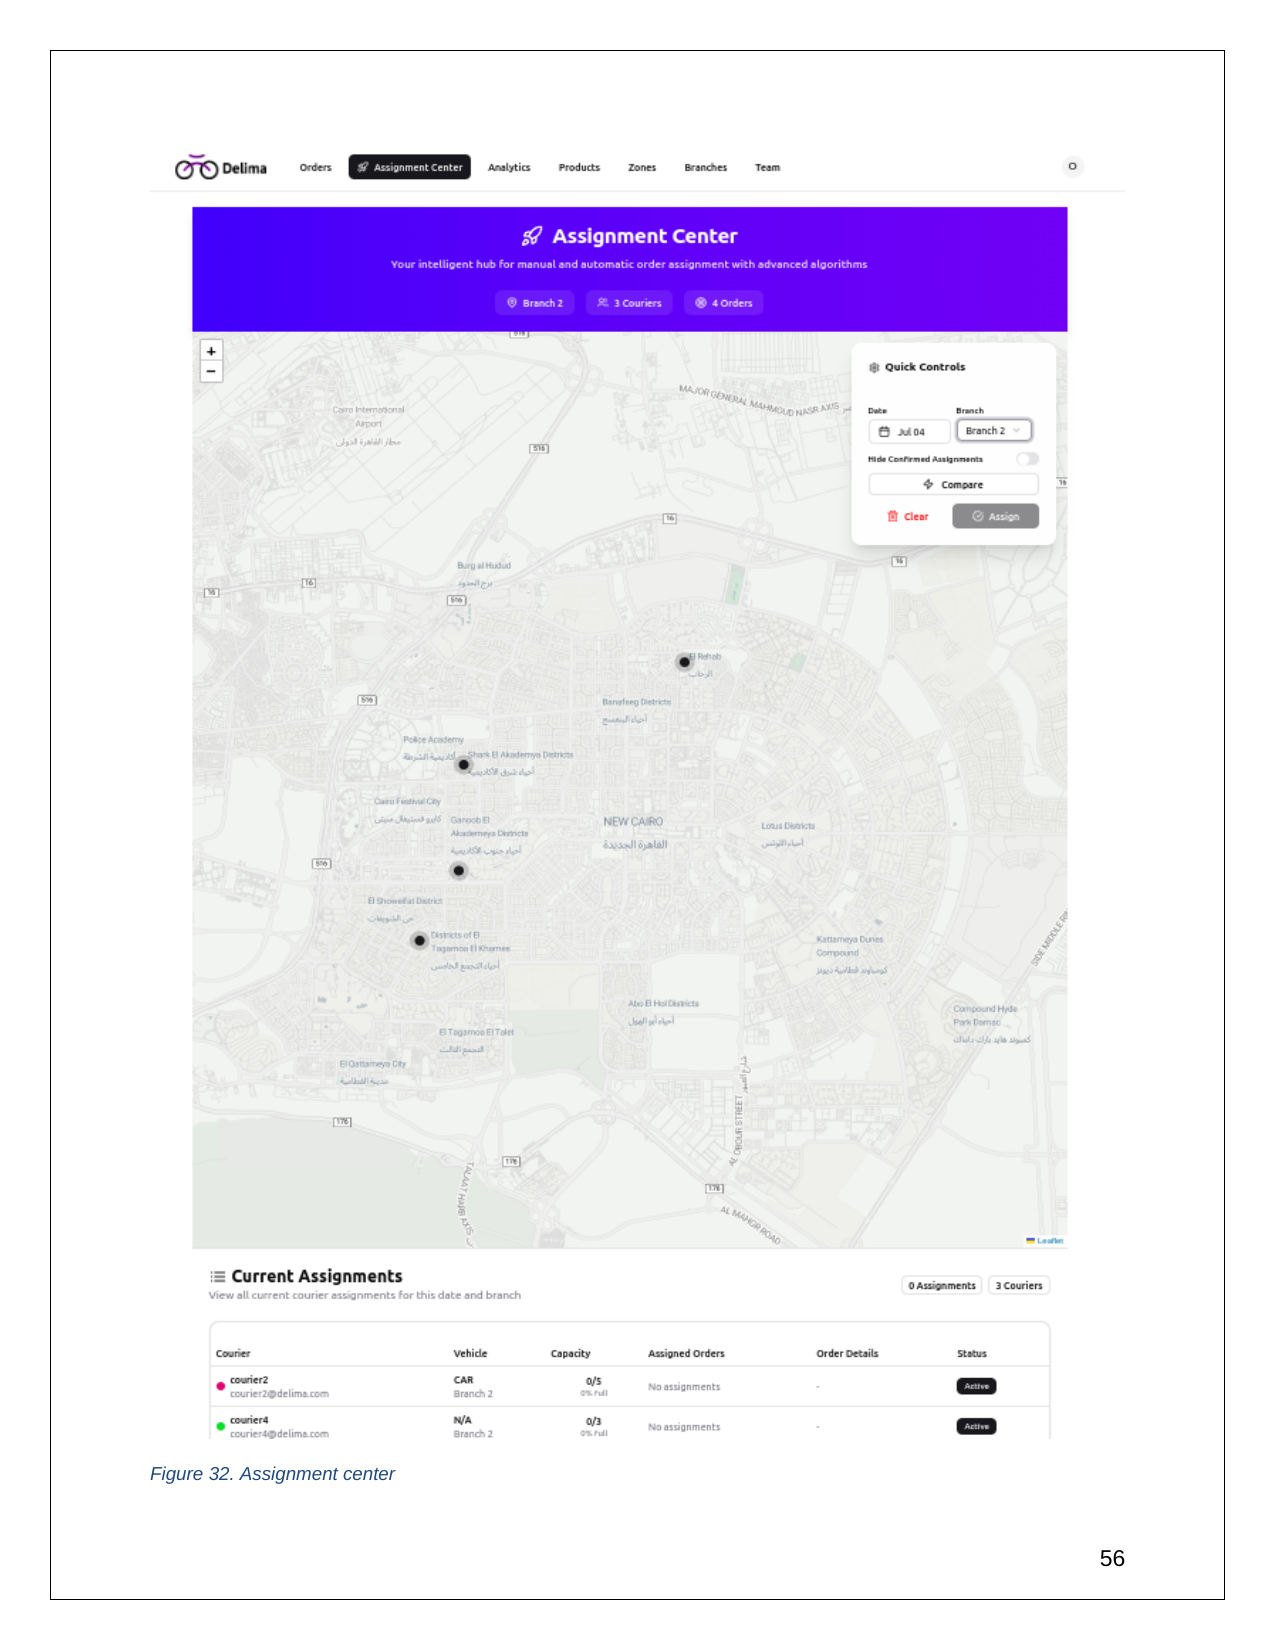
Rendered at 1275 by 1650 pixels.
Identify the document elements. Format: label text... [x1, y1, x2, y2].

picture [150, 150, 1125, 1439]
text Figure 32. Assignment center [150, 1463, 1125, 1485]
